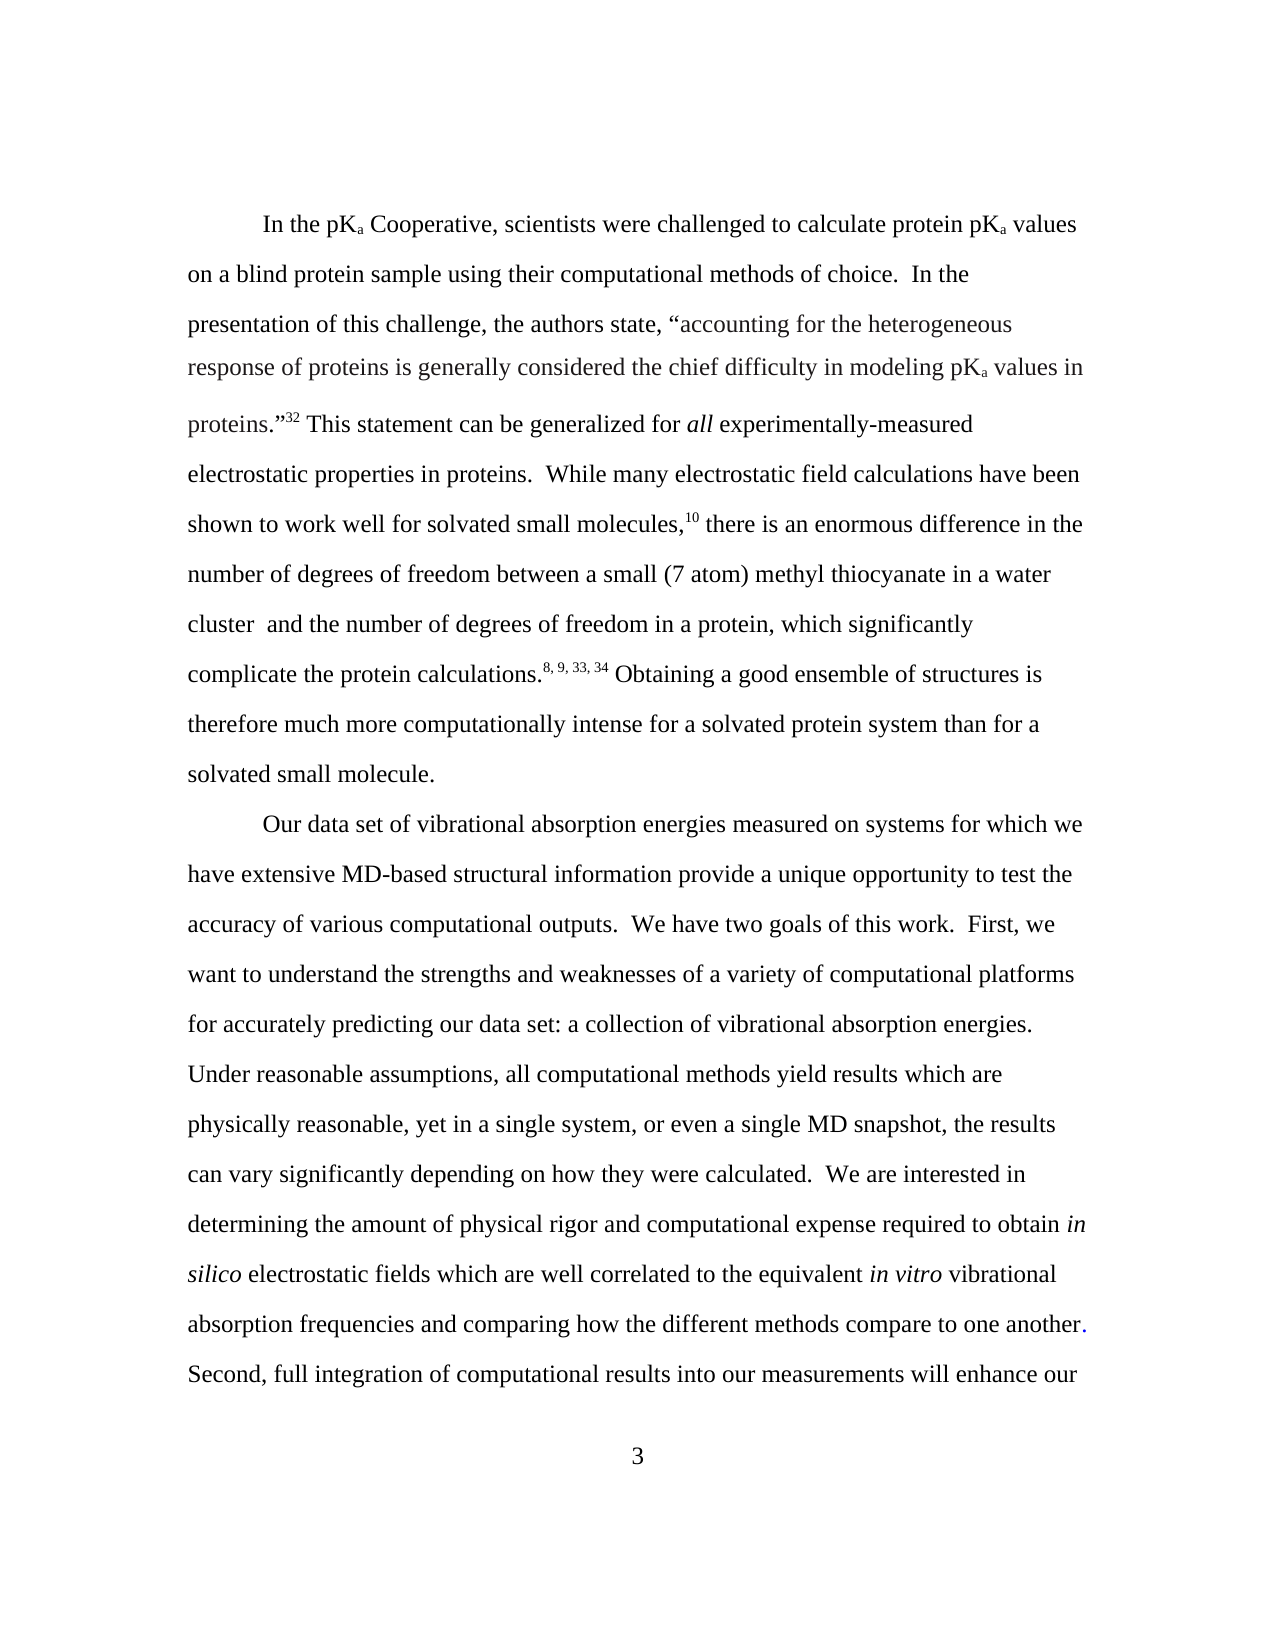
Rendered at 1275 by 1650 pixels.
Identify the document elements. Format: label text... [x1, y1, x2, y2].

text In the pKa Cooperative, scientists were challenged to calculate protein pKa values on a blind protein sample using their computational methods of choice. In the presentation of this challenge, the authors state, “accounting for the heterogeneous response of proteins is generally considered the chief difficulty in modeling pKa values in proteins.”32 This statement can be generalized for all experimentally-measured electrostatic properties in proteins. While many electrostatic field calculations have been shown to work well for solvated small molecules,10 there is an enormous difference in the number of degrees of freedom between a small (7 atom) methyl thiocyanate in a water cluster and the number of degrees of freedom in a protein, which significantly complicate the protein calculations.8, 9, 33, 34 Obtaining a good ensemble of structures is therefore much more computationally intense for a solvated protein system than for a solvated small molecule. [187, 187, 1087, 787]
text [187, 787, 1087, 1387]
